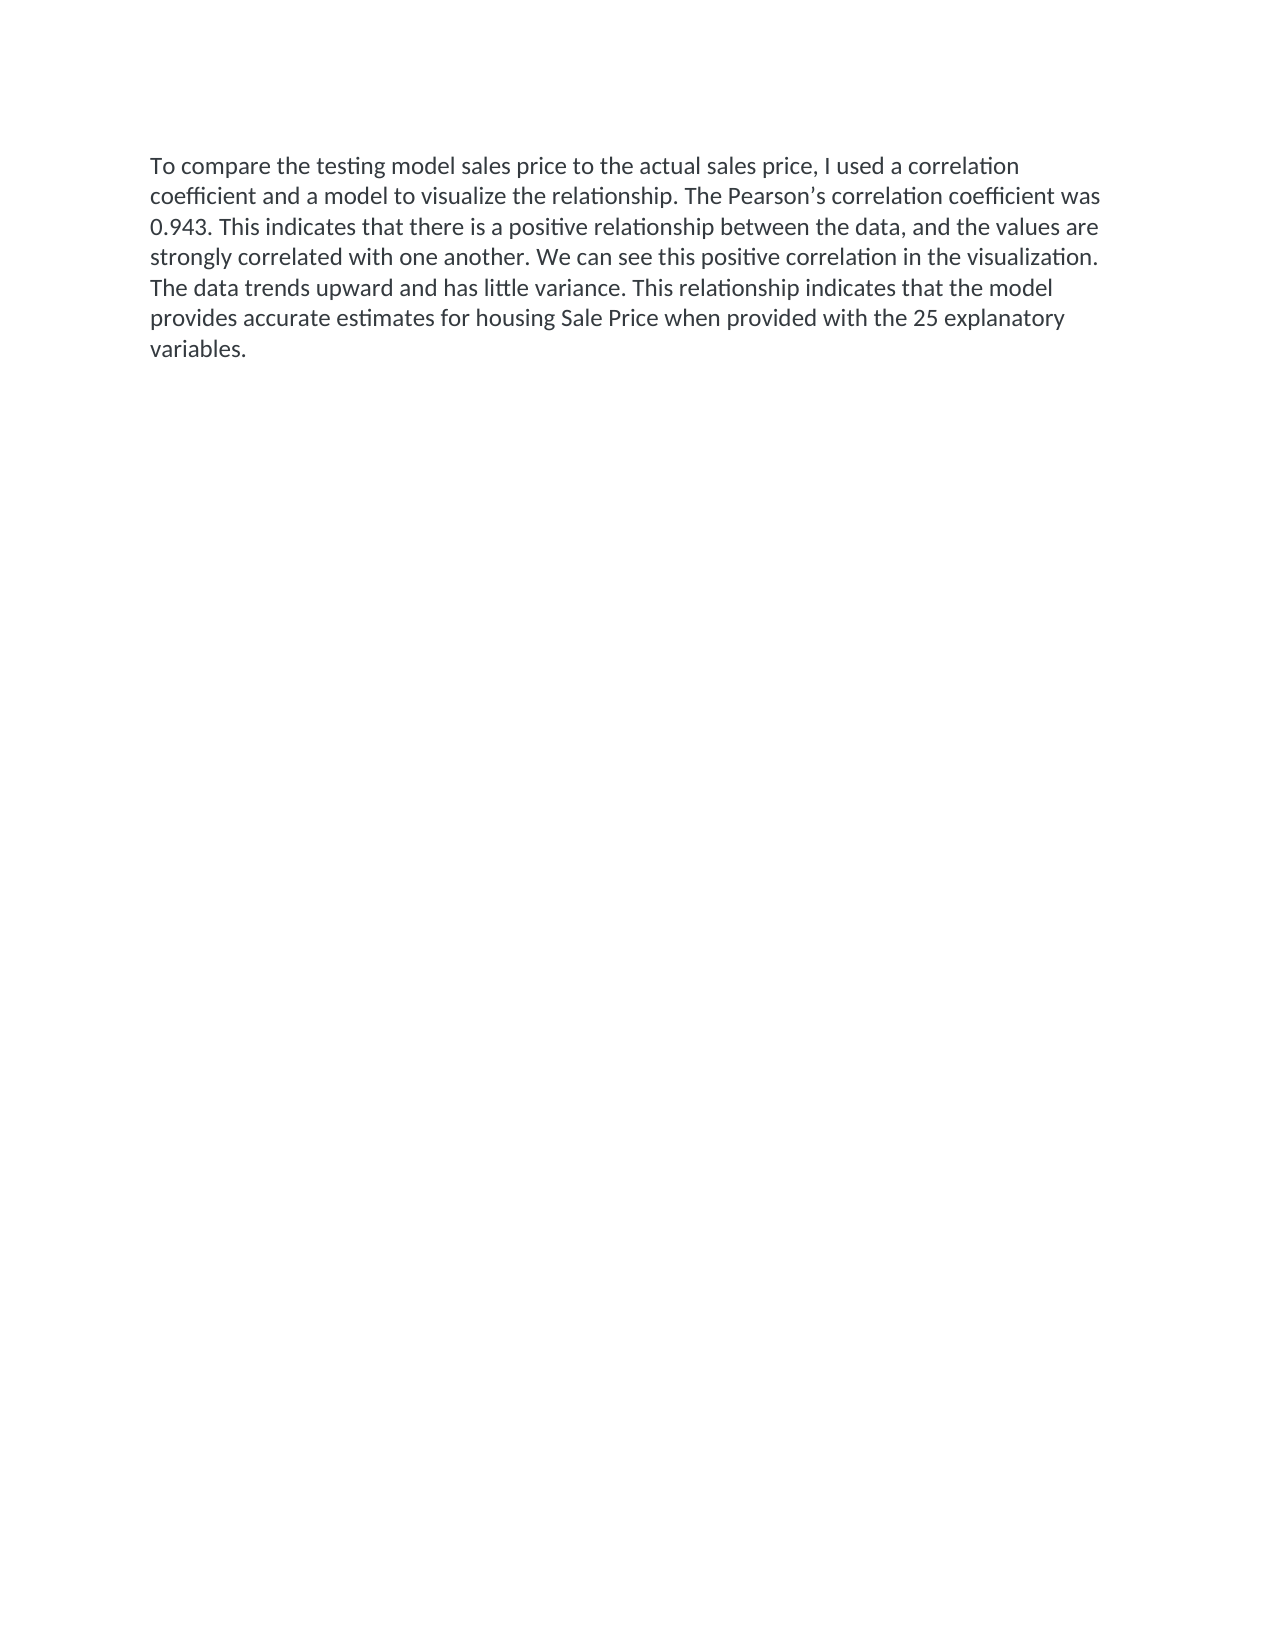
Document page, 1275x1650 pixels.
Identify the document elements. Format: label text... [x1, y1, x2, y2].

text To compare the testing model sales price to the actual sales price, I used a correlation coefficient and a model to visualize the relationship. The Pearson’s correlation coefficient was 0.943. This indicates that there is a positive relationship between the data, and the values are strongly correlated with one another. We can see this positive correlation in the visualization. The data trends upward and has little variance. This relationship indicates that the model provides accurate estimates for housing Sale Price when provided with the 25 explanatory variables. [150, 150, 1125, 364]
